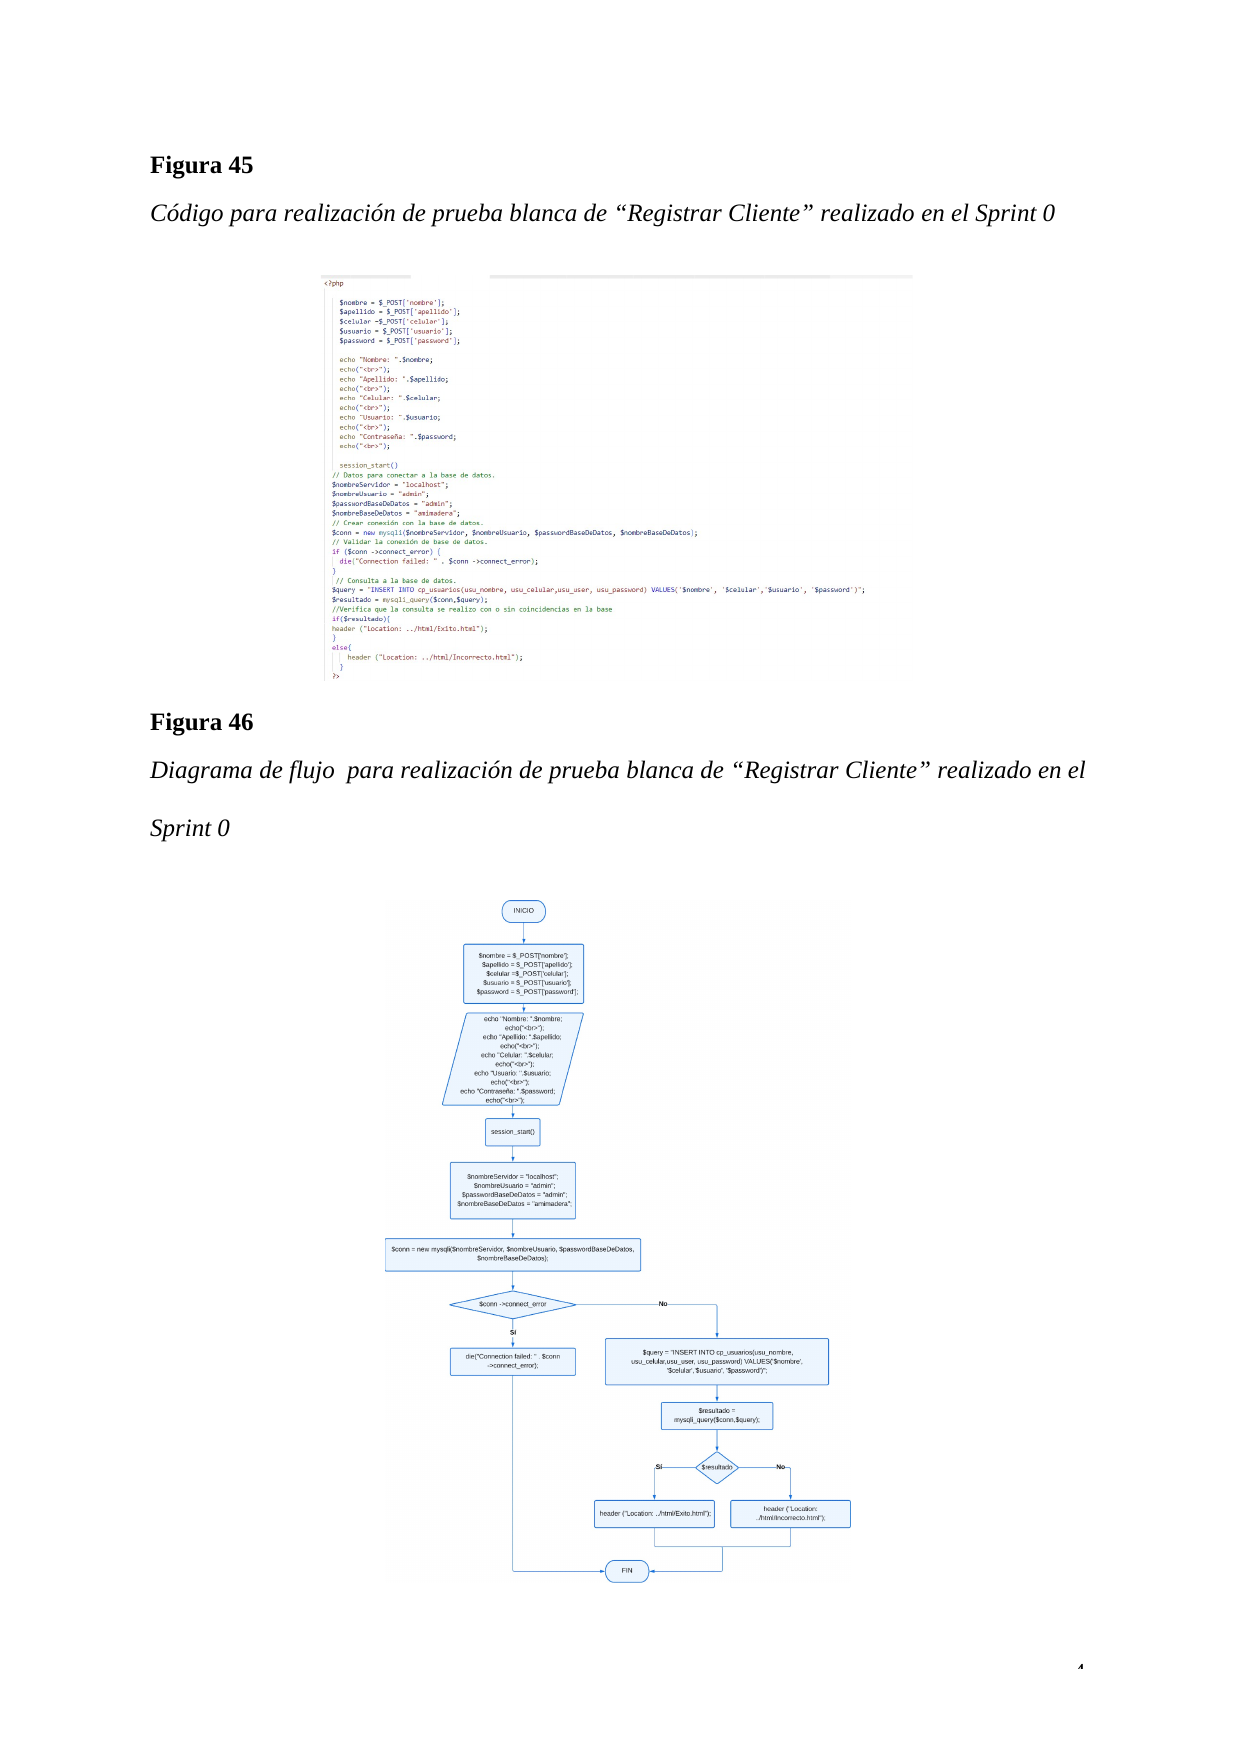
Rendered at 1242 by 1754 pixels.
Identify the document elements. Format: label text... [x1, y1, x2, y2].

text Diagrama de flujo para realización de prueba blanca de “Registrar Cliente” realizado en el Sprint 0 [150, 755, 1141, 841]
picture [385, 900, 851, 1583]
subtitle Figura 45 [150, 150, 1146, 179]
text Código para realización de prueba blanca de “Registrar Cliente” realizado en el Sprint 0 [150, 198, 1146, 226]
picture [320, 275, 913, 681]
subtitle Figura 46 [150, 707, 1146, 736]
